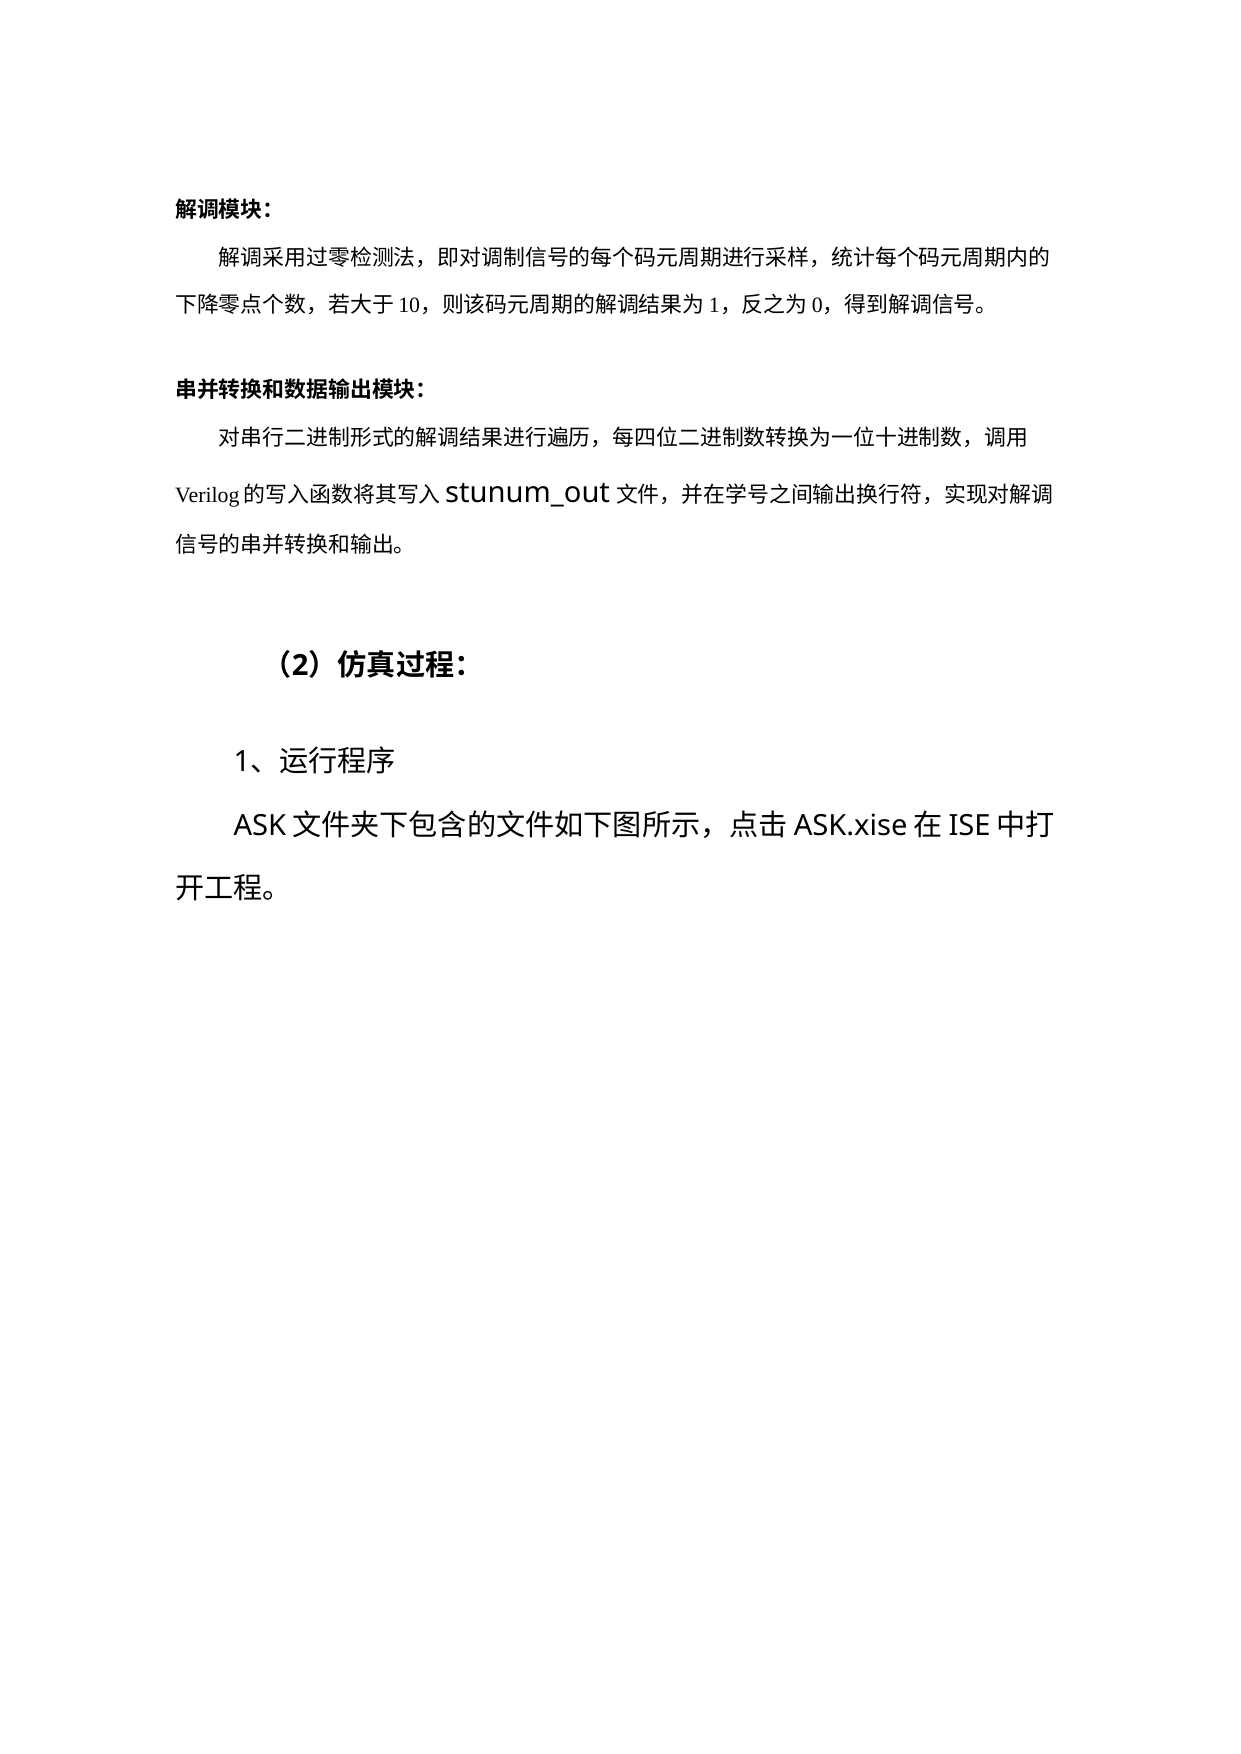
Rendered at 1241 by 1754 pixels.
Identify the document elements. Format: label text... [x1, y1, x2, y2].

text 串并转换和数据输出模块： [175, 372, 1065, 404]
text 对串行二进制形式的解调结果进行遍历，每四位二进制数转换为一位十进制数，调用Verilog的写入函数将其写入stunum_out文件，并在学号之间输出换行符，实现对解调信号的串并转换和输出。 [175, 420, 1065, 558]
text 1、运行程序 [175, 737, 1065, 780]
text 解调模块： [175, 192, 1065, 224]
text 解调采用过零检测法，即对调制信号的每个码元周期进行采样，统计每个码元周期内的下降零点个数，若大于10，则该码元周期的解调结果为1，反之为0，得到解调信号。 [175, 239, 1065, 319]
subtitle （2）仿真过程： [175, 641, 1065, 684]
text ASK文件夹下包含的文件如下图所示，点击ASK.xise在ISE中打开工程。 [175, 801, 1065, 907]
